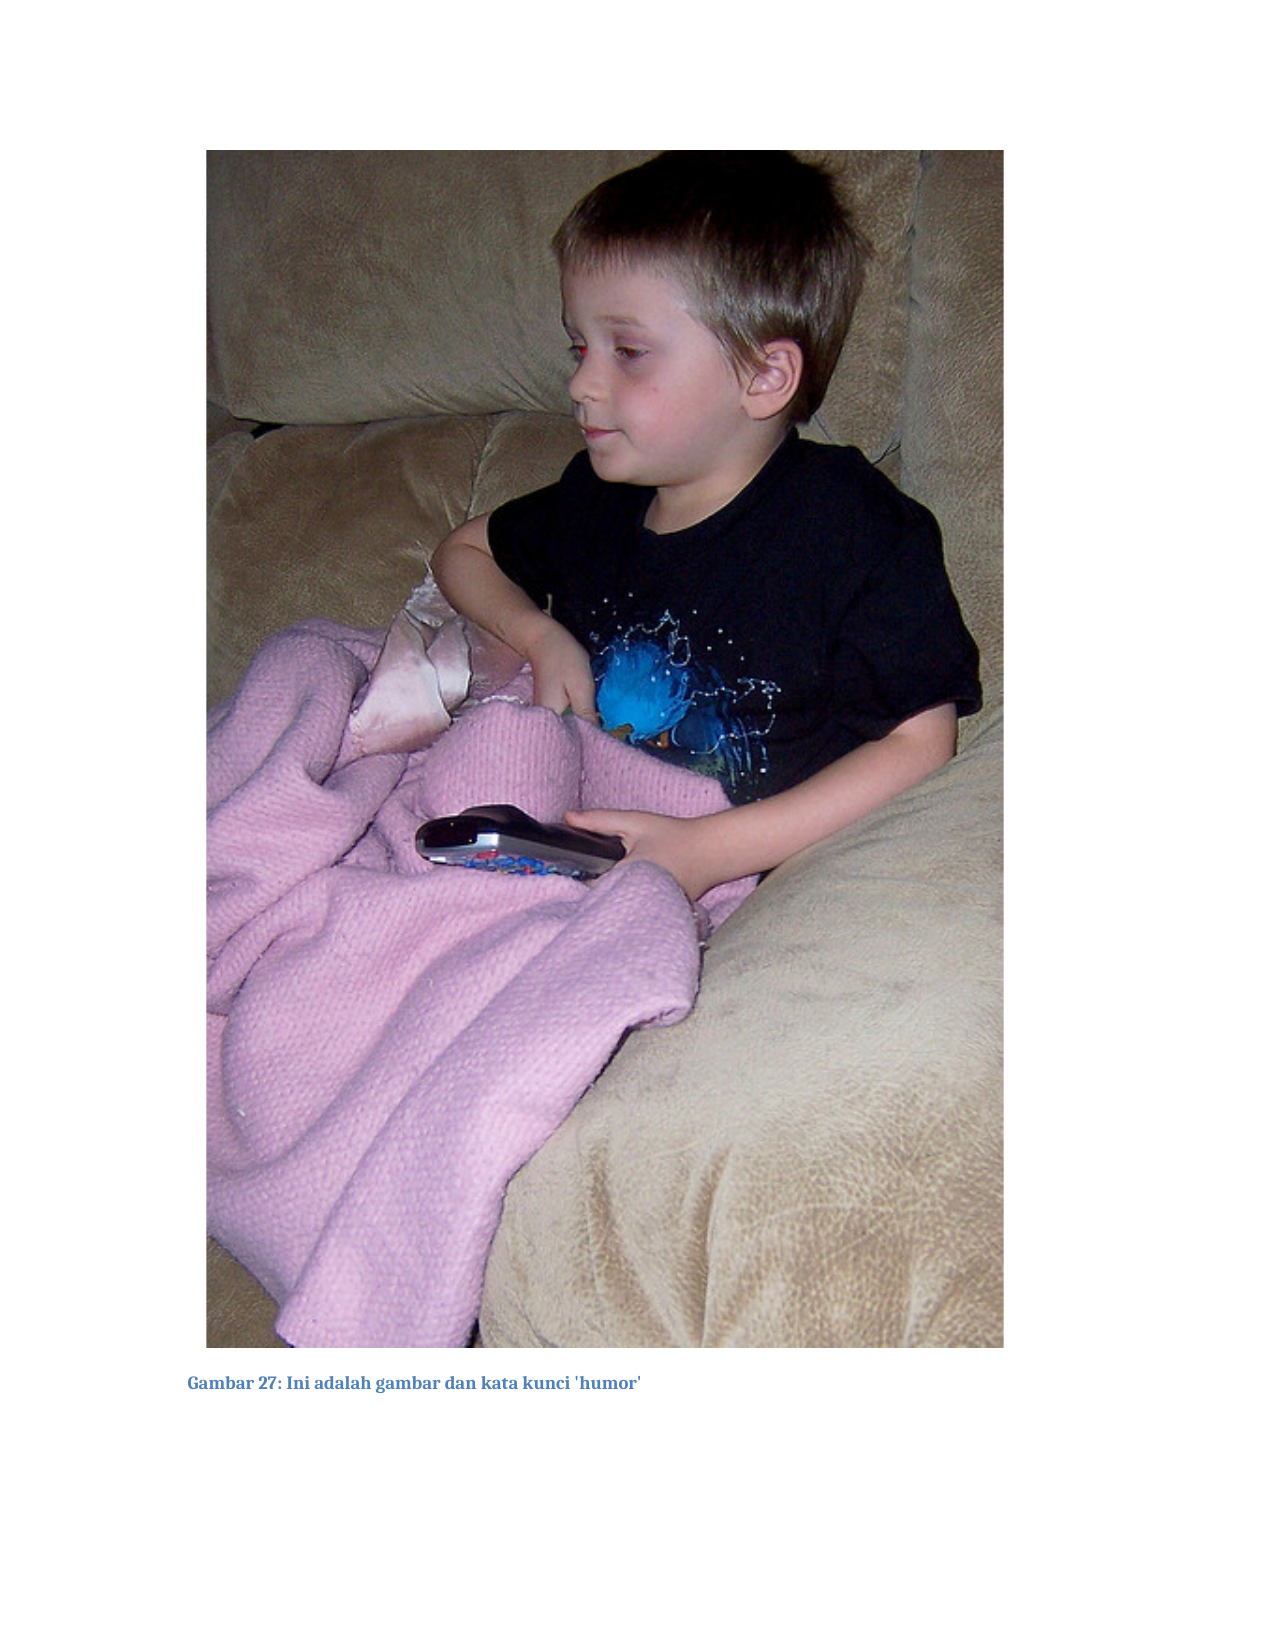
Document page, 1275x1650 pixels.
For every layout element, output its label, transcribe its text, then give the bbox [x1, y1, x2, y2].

text Gambar : Ini adalah gambar dan kata kunci 'humor' [187, 1372, 1087, 1394]
picture [206, 150, 1004, 1348]
